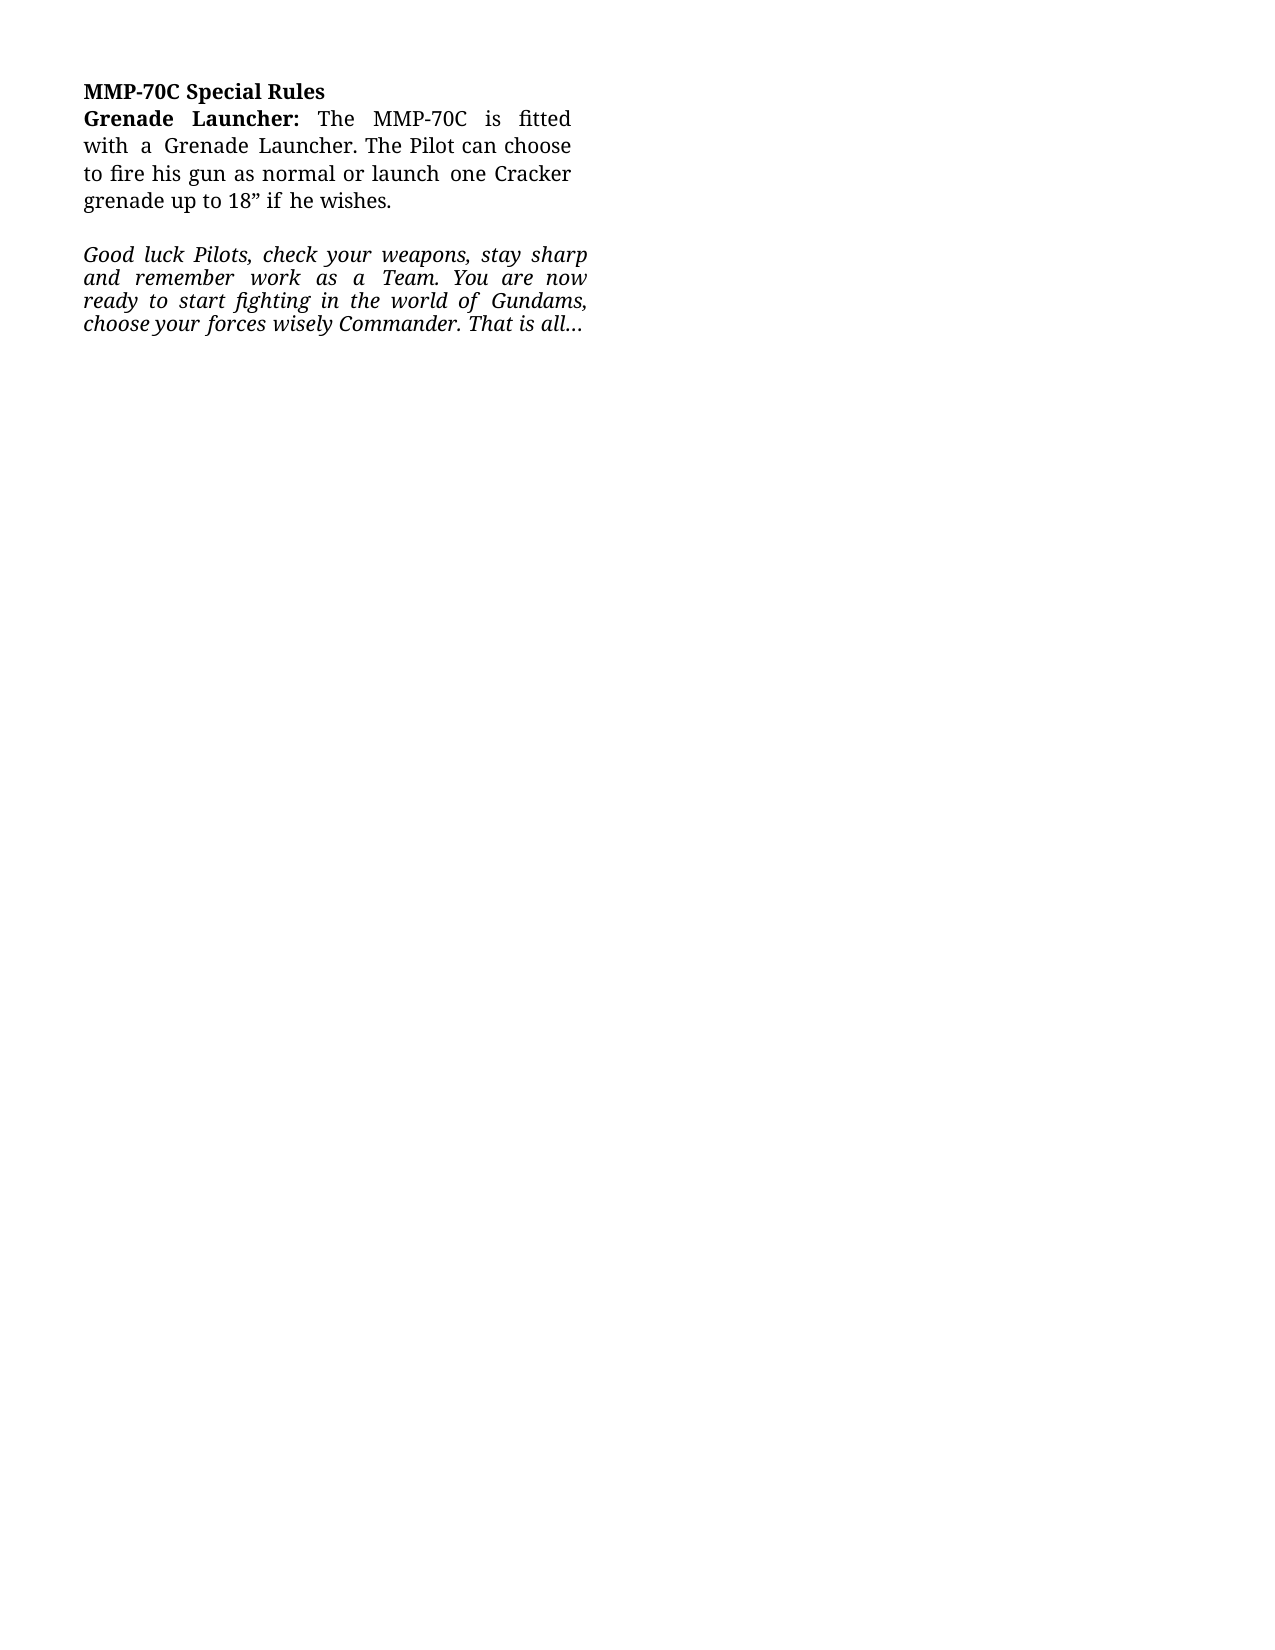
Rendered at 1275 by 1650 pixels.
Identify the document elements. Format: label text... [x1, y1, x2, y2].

subtitle MMP-70C Special Rules [83, 81, 621, 104]
text Good luck Pilots, check your weapons, stay sharp and remember work as a Team. You are now ready to start fighting in the world of Gundams, choose your forces wisely Commander. That is all… [83, 244, 588, 336]
text Grenade Launcher: The MMP-70C is fitted with a Grenade Launcher. The Pilot can choose to fire his gun as normal or launch one Cracker grenade up to 18” if he wishes. [83, 104, 571, 215]
